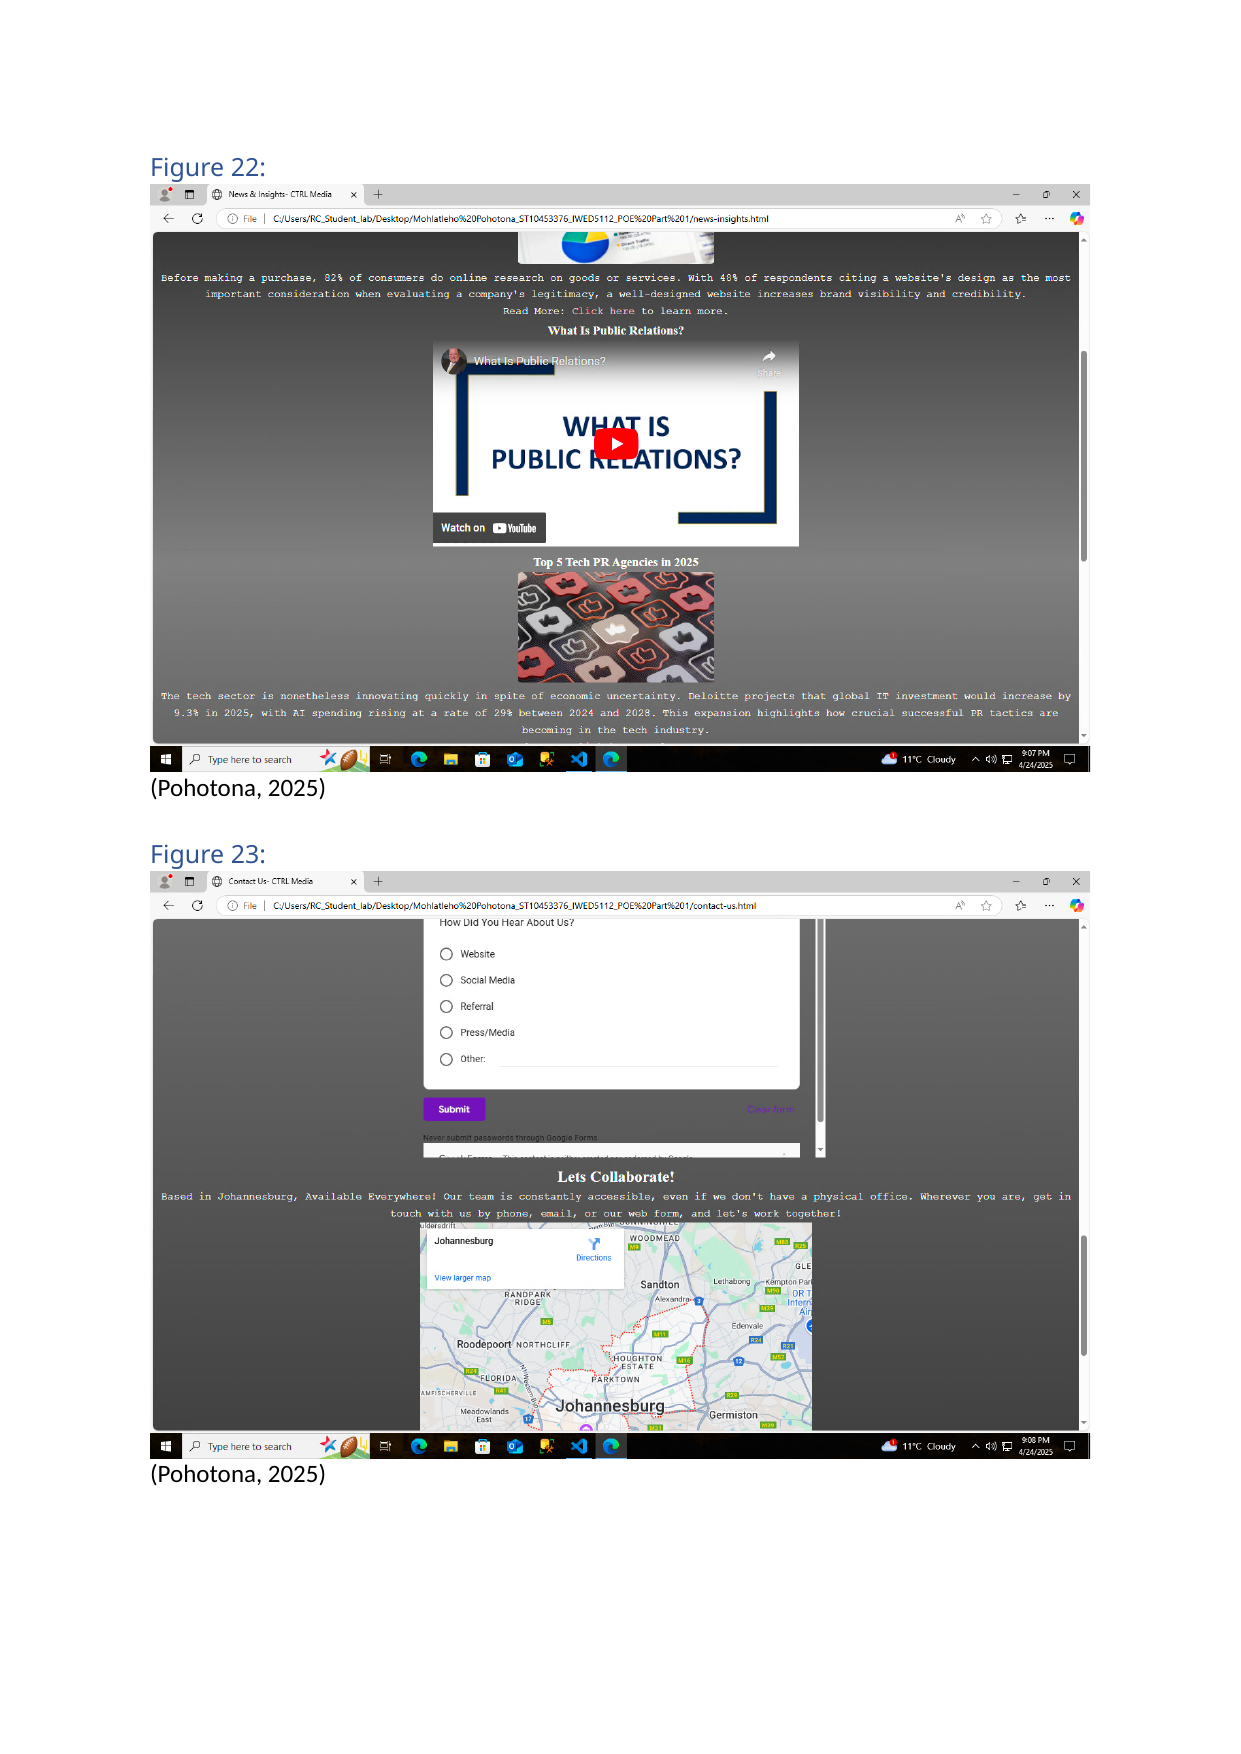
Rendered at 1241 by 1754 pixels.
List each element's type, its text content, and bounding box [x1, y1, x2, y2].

text (Pohotona, 2025) [150, 1459, 1090, 1489]
text (Pohotona, 2025) [150, 772, 1090, 802]
picture [150, 871, 1091, 1459]
subtitle Figure 22: [150, 150, 1090, 184]
picture [150, 184, 1091, 772]
subtitle Figure 23: [150, 837, 1090, 871]
